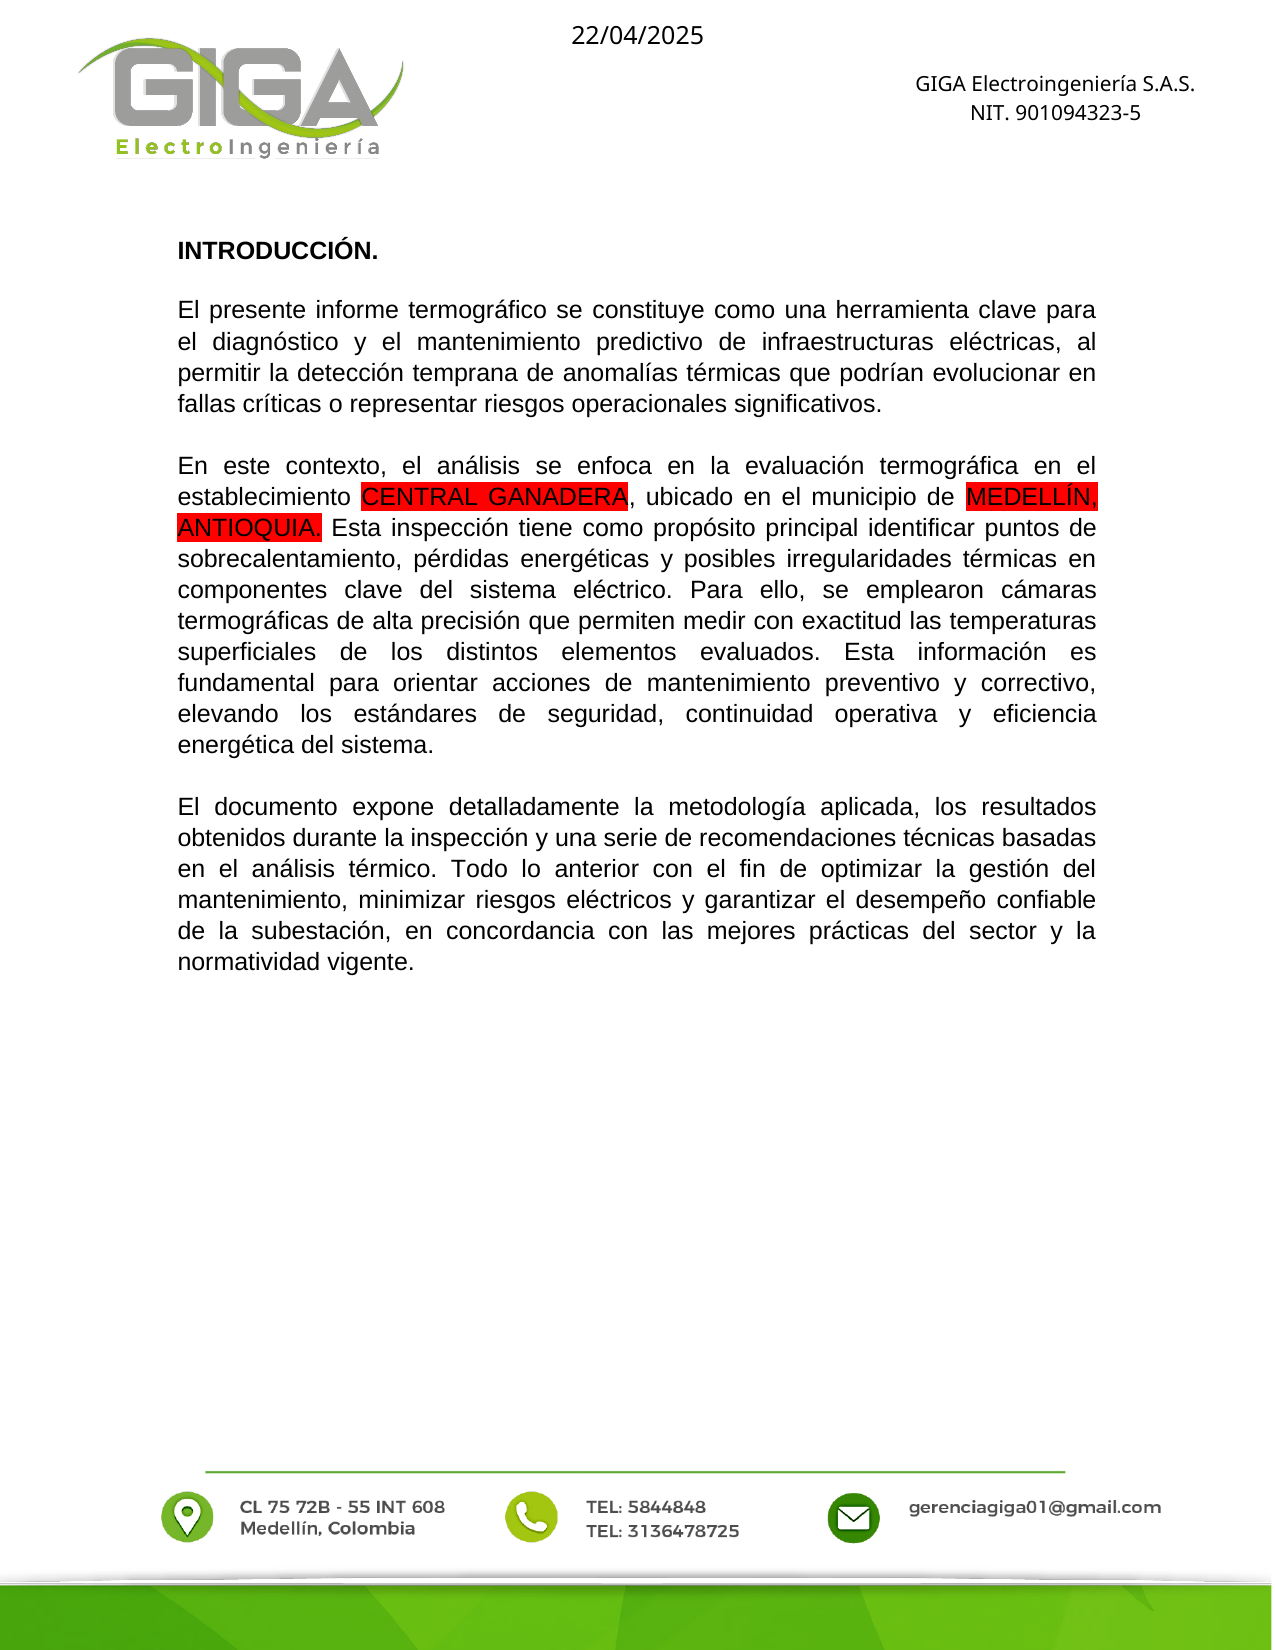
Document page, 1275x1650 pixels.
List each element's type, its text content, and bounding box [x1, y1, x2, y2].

text En este contexto, el análisis se enfoca en la evaluación termográfica en el establecimiento CENTRAL GANADERA, ubicado en el municipio de MEDELLÍN, ANTIOQUIA. Esta inspección tiene como propósito principal identificar puntos de sobrecalentamiento, pérdidas energéticas y posibles irregularidades térmicas en componentes clave del sistema eléctrico. Para ello, se emplearon cámaras termográficas de alta precisión que permiten medir con exactitud las temperaturas superficiales de los distintos elementos evaluados. Esta información es fundamental para orientar acciones de mantenimiento preventivo y correctivo, elevando los estándares de seguridad, continuidad operativa y eficiencia energética del sistema. [177, 451, 1098, 759]
text El presente informe termográfico se constituye como una herramienta clave para el diagnóstico y el mantenimiento predictivo de infraestructuras eléctricas, al permitir la detección temprana de anomalías térmicas que podrían evolucionar en fallas críticas o representar riesgos operacionales significativos. [177, 296, 1098, 417]
text El documento expone detalladamente la metodología aplicada, los resultados obtenidos durante la inspección y una serie de recomendaciones técnicas basadas en el análisis térmico. Todo lo anterior con el fin de optimizar la gestión del mantenimiento, minimizar riesgos eléctricos y garantizar el desempeño confiable de la subestación, en concordancia con las mejores prácticas del sector y la normatividad vigente. [177, 792, 1098, 976]
subtitle INTRODUCCIÓN. [177, 236, 1098, 264]
picture [0, 1462, 1272, 1650]
picture [53, 10, 427, 178]
